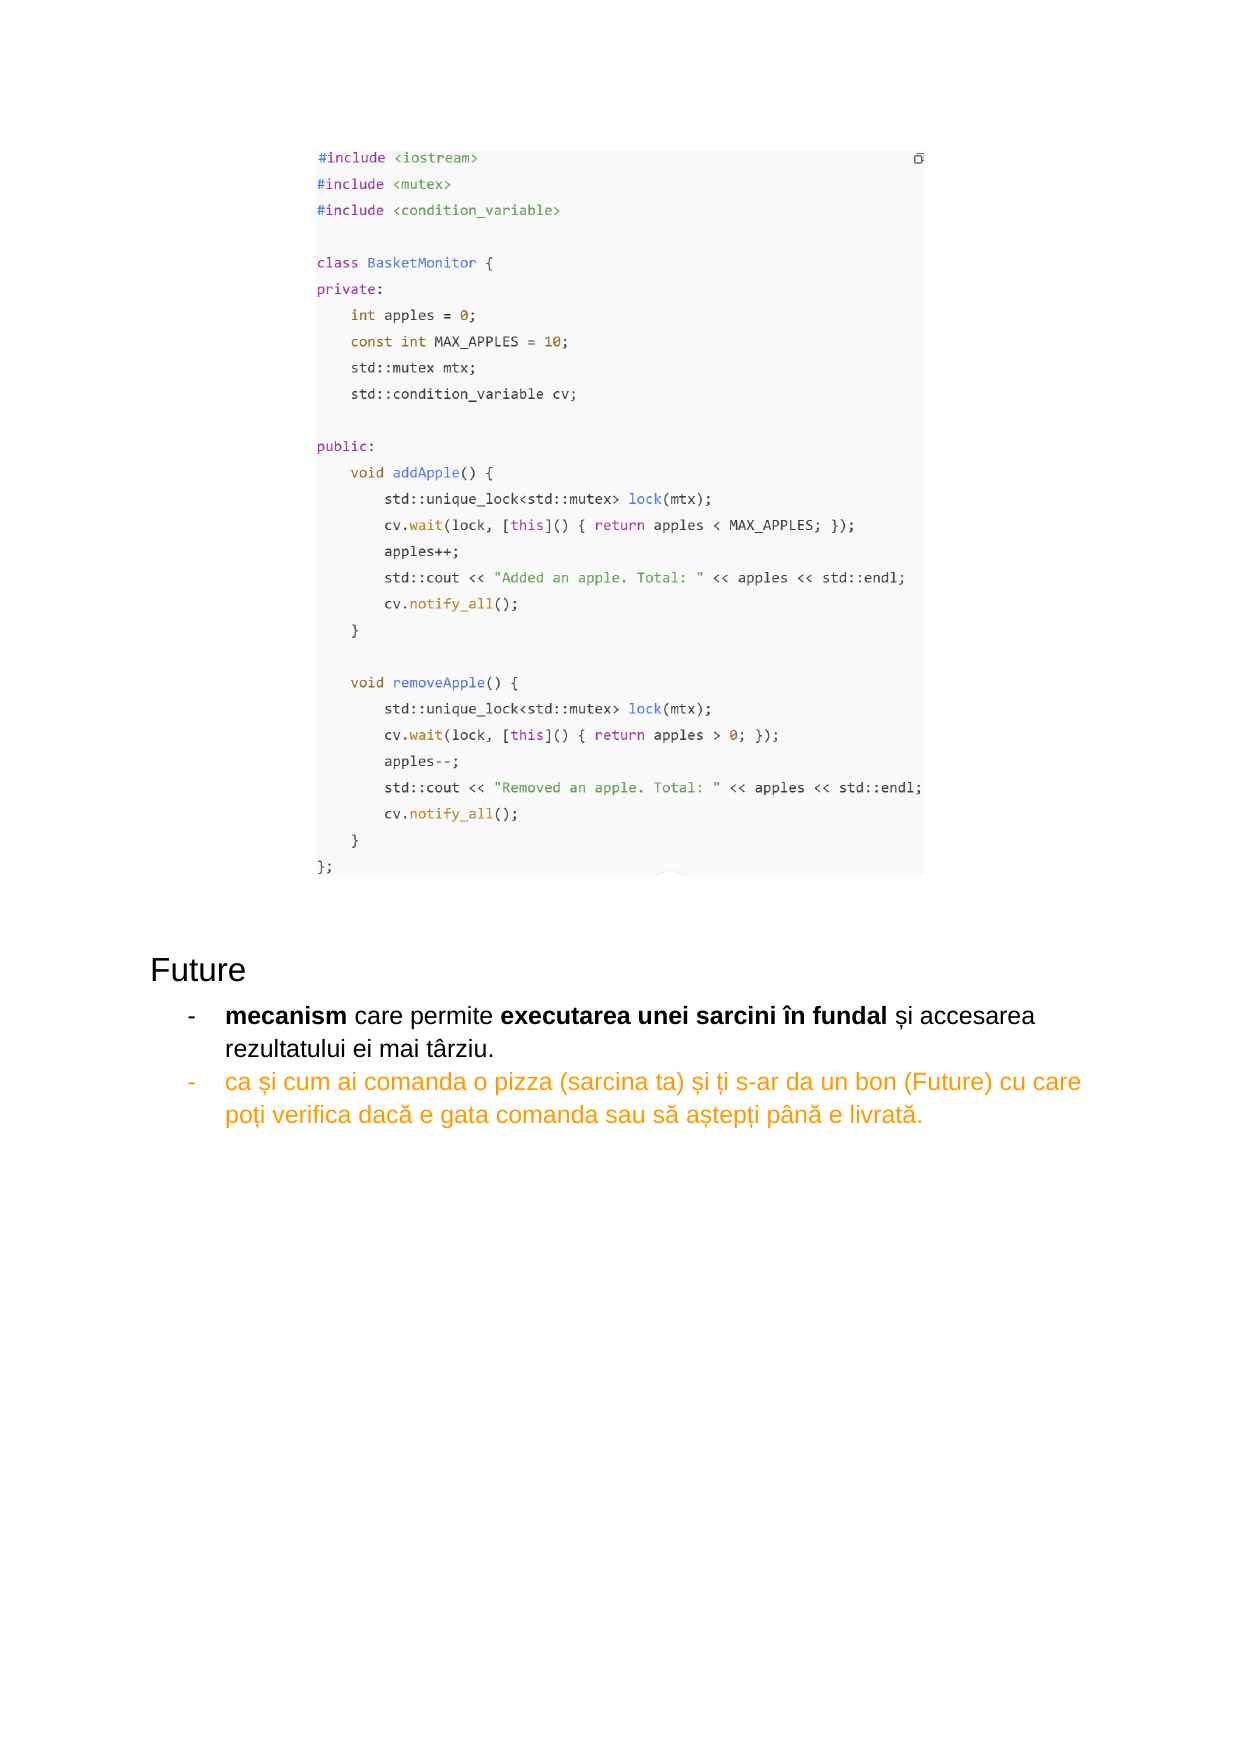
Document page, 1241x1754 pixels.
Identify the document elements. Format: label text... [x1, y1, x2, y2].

picture [316, 150, 925, 876]
subtitle Future [150, 950, 1090, 989]
list ca și cum ai comanda o pizza (sarcina ta) și ți s-ar da un bon (Future) cu care poți verifica dacă e gata comanda sau să aștepți până e livrată. [187, 1067, 1090, 1129]
list mecanism care permite executarea unei sarcini în fundal și accesarea rezultatului ei mai târziu. [187, 1001, 1090, 1063]
